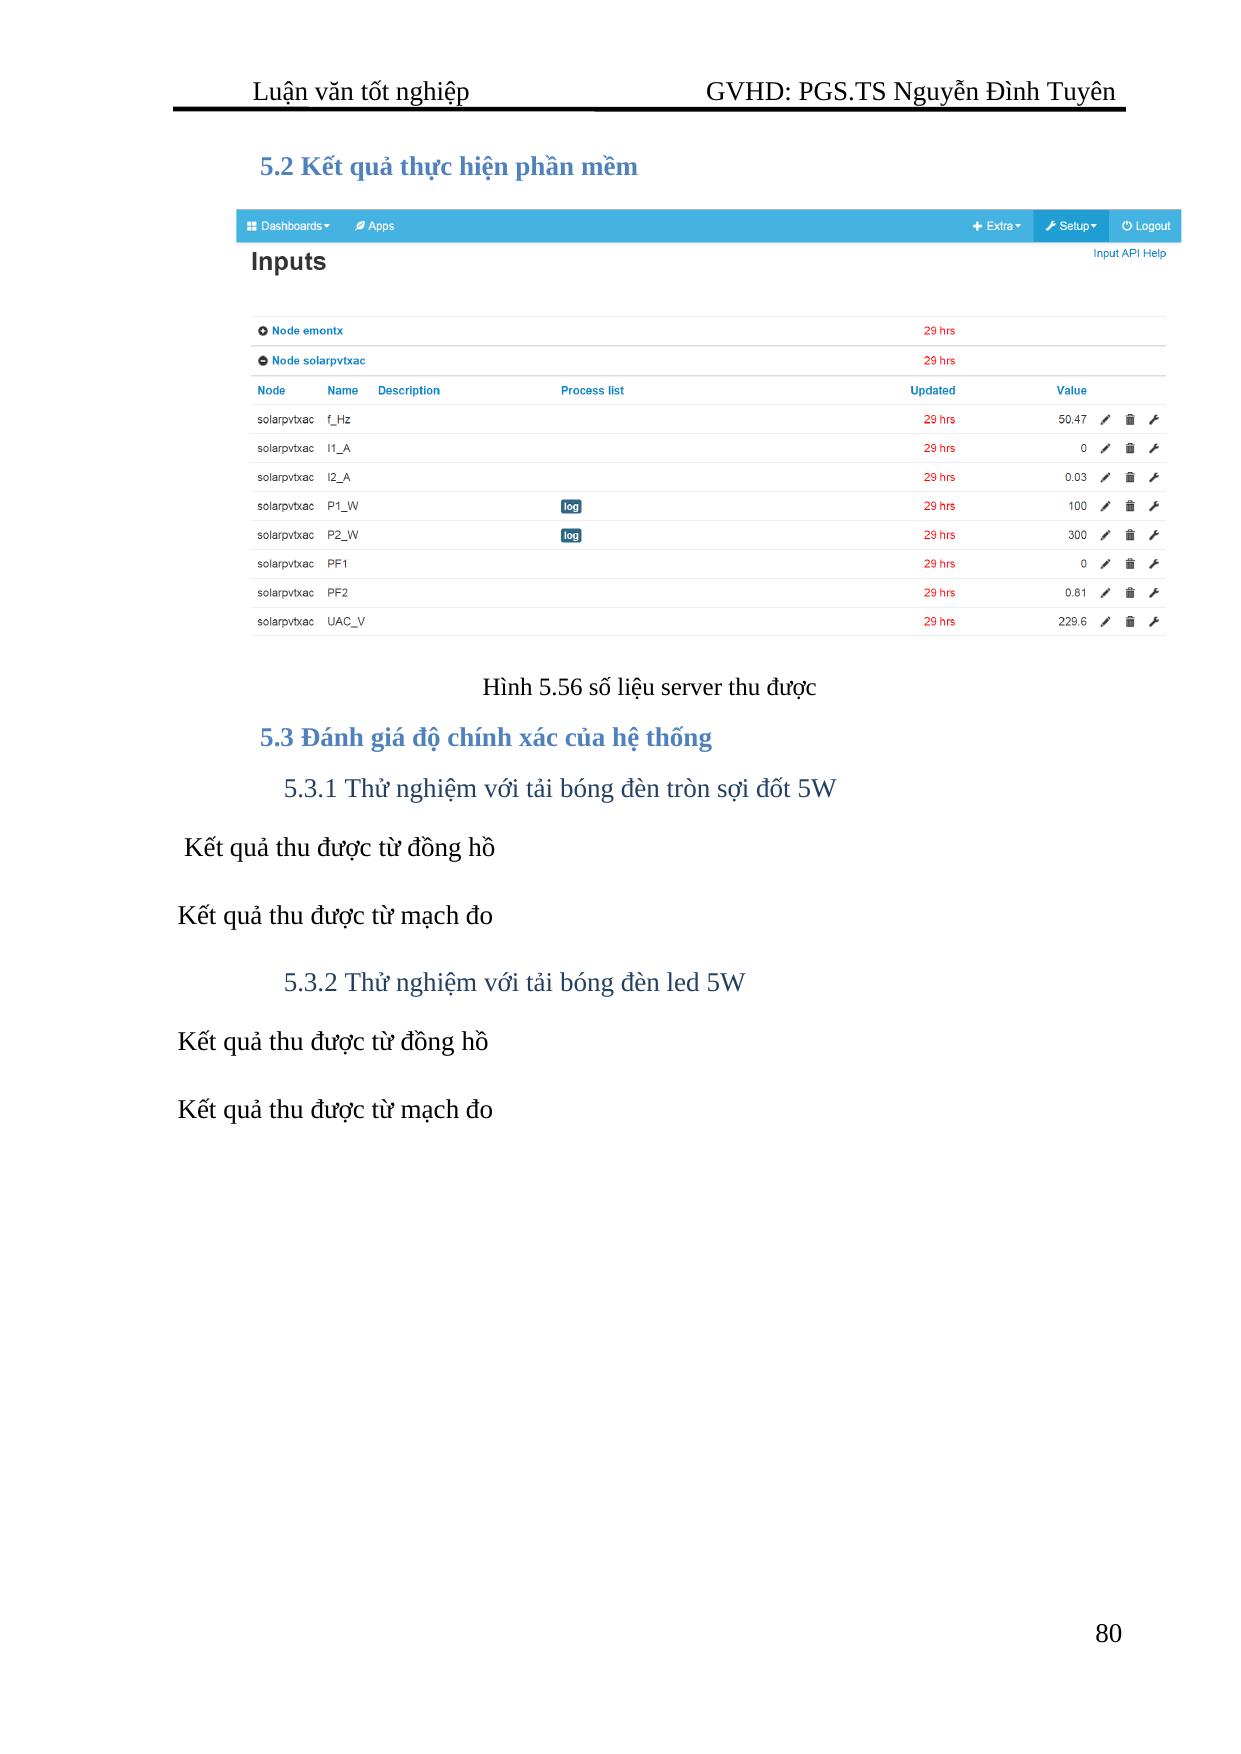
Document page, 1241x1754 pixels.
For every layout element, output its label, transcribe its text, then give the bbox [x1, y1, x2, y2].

text Kết quả thu được từ đồng hồ [177, 1025, 1122, 1057]
subtitle 5.2 Kết quả thực hiện phần mềm [177, 150, 1122, 181]
picture [236, 209, 1182, 636]
subtitle 5.3.2 Thử nghiệm với tải bóng đèn led 5W [177, 966, 1122, 997]
subtitle 5.3.1 Thử nghiệm với tải bóng đèn tròn sợi đốt 5W [177, 772, 1122, 803]
text Kết quả thu được từ mạch đo [177, 899, 1122, 930]
subtitle 5.3 Đánh giá độ chính xác của hệ thống [177, 721, 1122, 752]
text Kết quả thu được từ mạch đo [177, 1093, 1122, 1124]
text Kết quả thu được từ đồng hồ [177, 831, 1122, 862]
